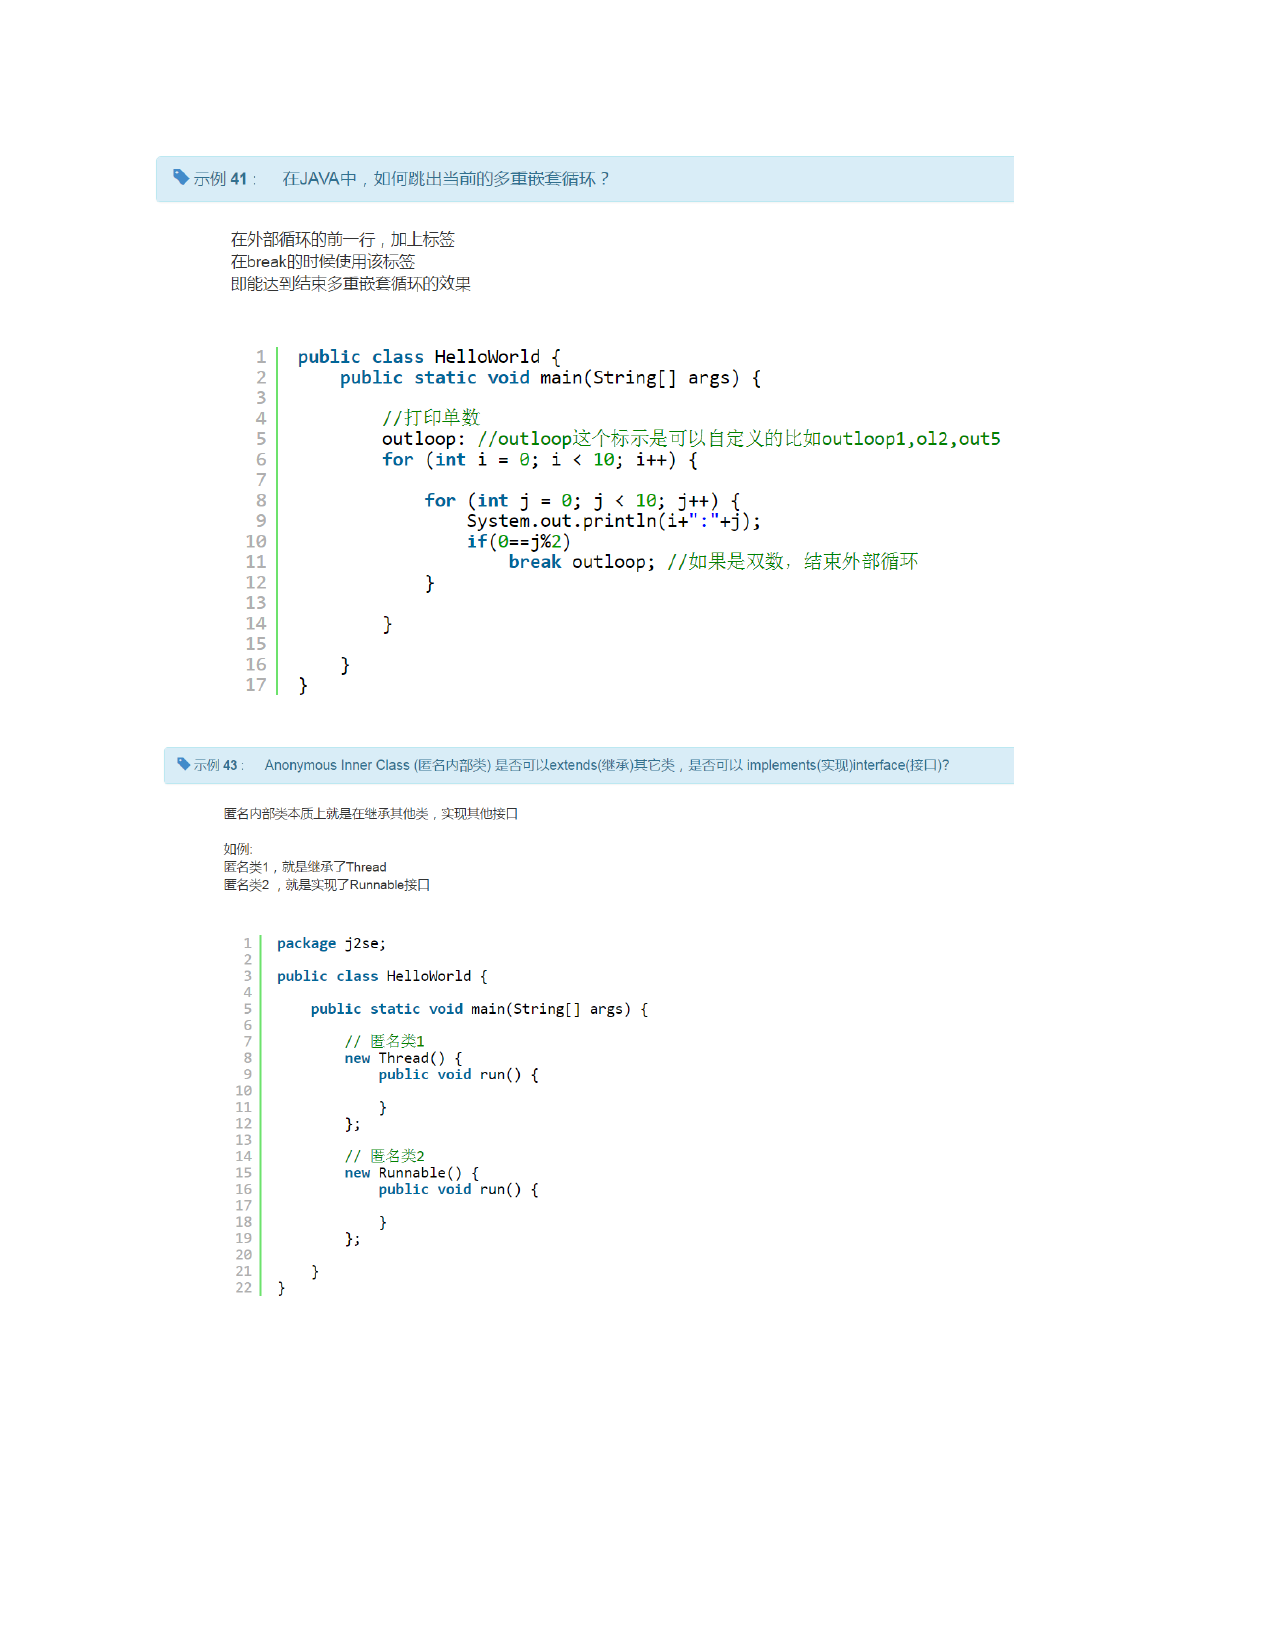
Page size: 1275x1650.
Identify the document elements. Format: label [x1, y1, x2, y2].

picture [150, 150, 1014, 711]
picture [150, 738, 1014, 1303]
